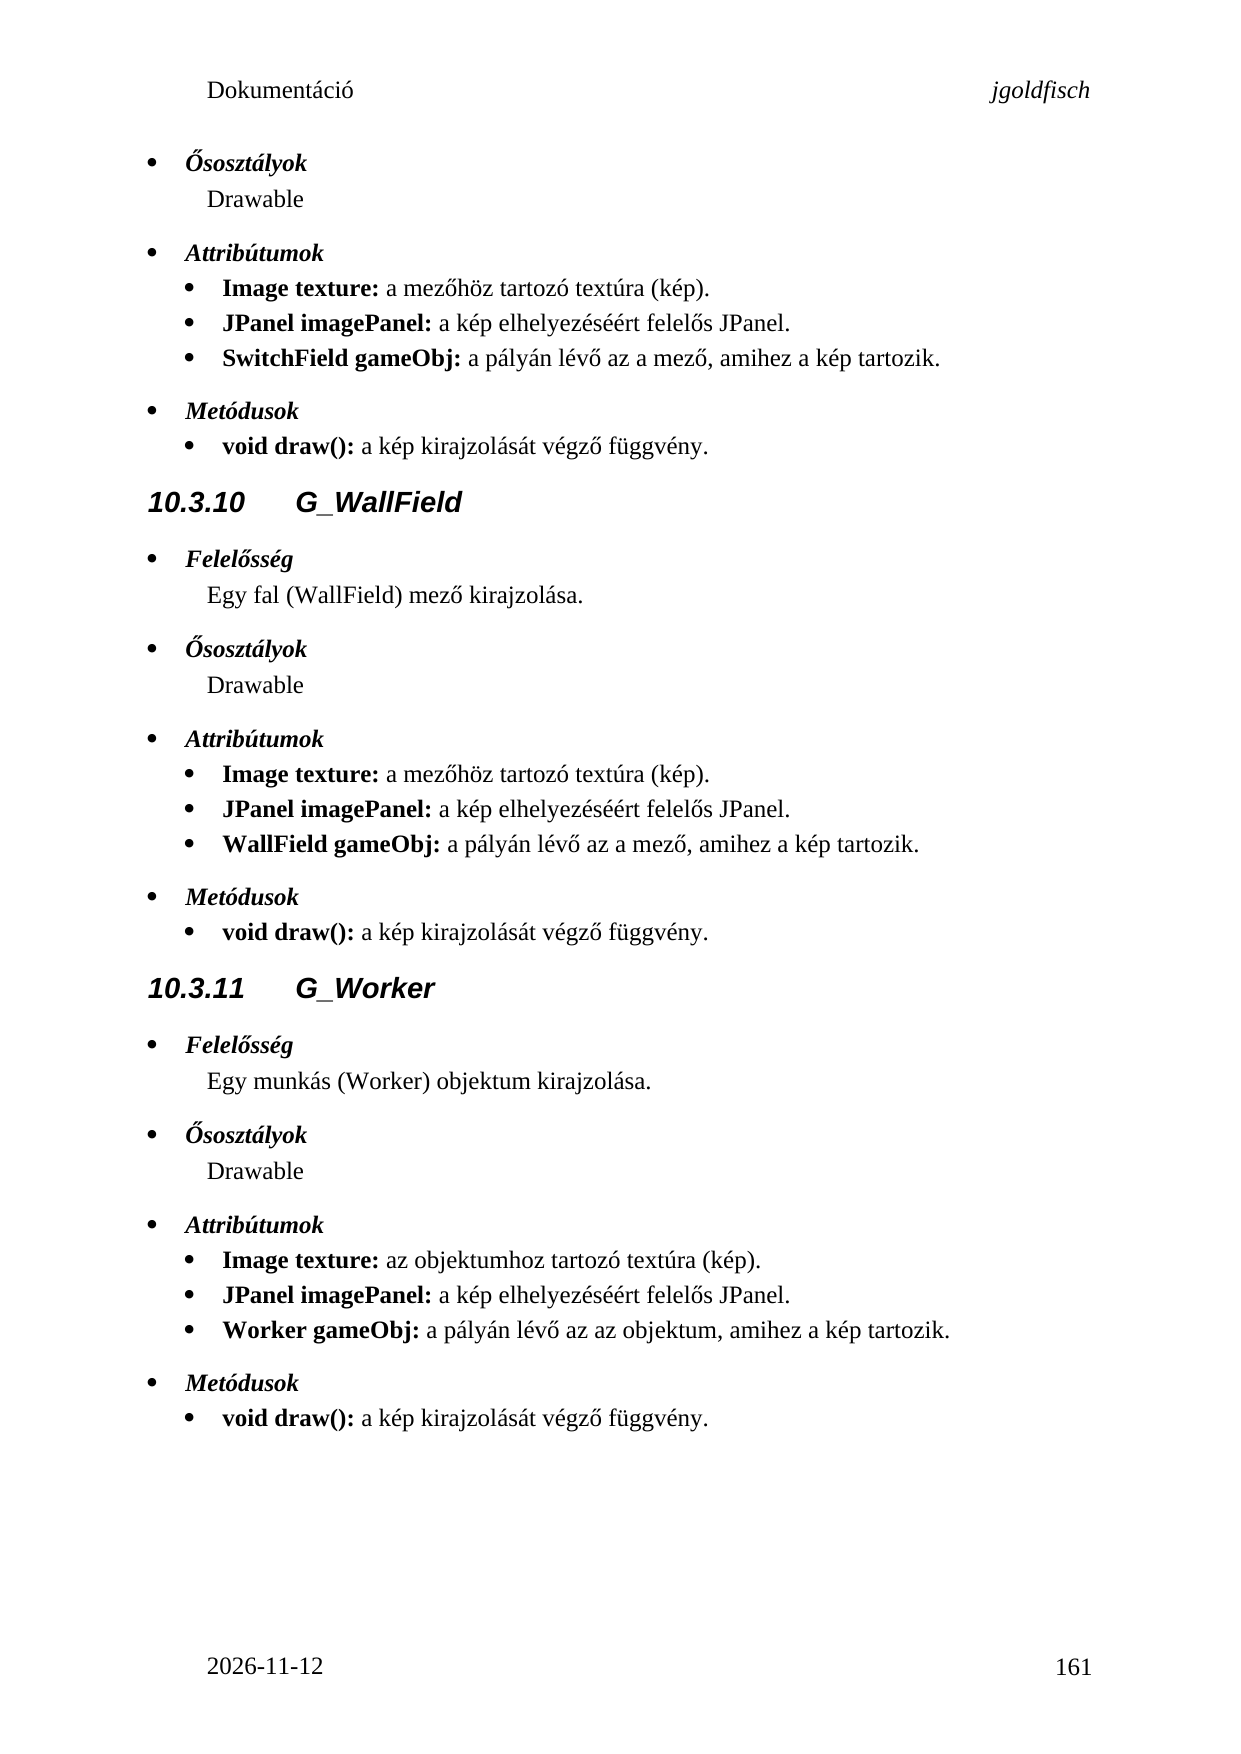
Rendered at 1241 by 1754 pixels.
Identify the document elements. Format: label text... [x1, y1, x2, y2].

text WallField gameObj: a pályán lévő az a mező, amihez a kép tartozik. [185, 829, 1093, 857]
text Drawable [148, 1155, 1093, 1185]
text Felelősség [148, 544, 1093, 572]
subtitle G_Worker [148, 971, 1093, 1005]
text SwitchField gameObj: a pályán lévő az a mező, amihez a kép tartozik. [185, 343, 1093, 371]
text JPanel imagePanel: a kép elhelyezéséért felelős JPanel. [185, 1280, 1093, 1308]
text Image texture: a mezőhöz tartozó textúra (kép). [185, 273, 1093, 301]
text Ősosztályok [148, 148, 1093, 176]
text Worker gameObj: a pályán lévő az az objektum, amihez a kép tartozik. [185, 1315, 1093, 1343]
text Image texture: a mezőhöz tartozó textúra (kép). [185, 759, 1093, 787]
text Attribútumok [148, 1210, 1093, 1238]
subtitle G_WallField [148, 485, 1093, 519]
text Egy munkás (Worker) objektum kirajzolása. [148, 1065, 1093, 1095]
text JPanel imagePanel: a kép elhelyezéséért felelős JPanel. [185, 794, 1093, 822]
text Metódusok [148, 882, 1093, 911]
text void draw(): a kép kirajzolását végző függvény. [185, 917, 1093, 946]
text Attribútumok [148, 724, 1093, 752]
text Felelősség [148, 1030, 1093, 1058]
text Ősosztályok [148, 1120, 1093, 1148]
text Drawable [148, 669, 1093, 699]
text Drawable [148, 183, 1093, 213]
text Image texture: az objektumhoz tartozó textúra (kép). [185, 1245, 1093, 1273]
text void draw(): a kép kirajzolását végző függvény. [185, 1403, 1093, 1432]
text Metódusok [148, 396, 1093, 425]
text Ősosztályok [148, 634, 1093, 662]
text Attribútumok [148, 238, 1093, 266]
text void draw(): a kép kirajzolását végző függvény. [185, 431, 1093, 460]
text JPanel imagePanel: a kép elhelyezéséért felelős JPanel. [185, 308, 1093, 336]
text Egy fal (WallField) mező kirajzolása. [148, 579, 1093, 609]
text Metódusok [148, 1368, 1093, 1397]
